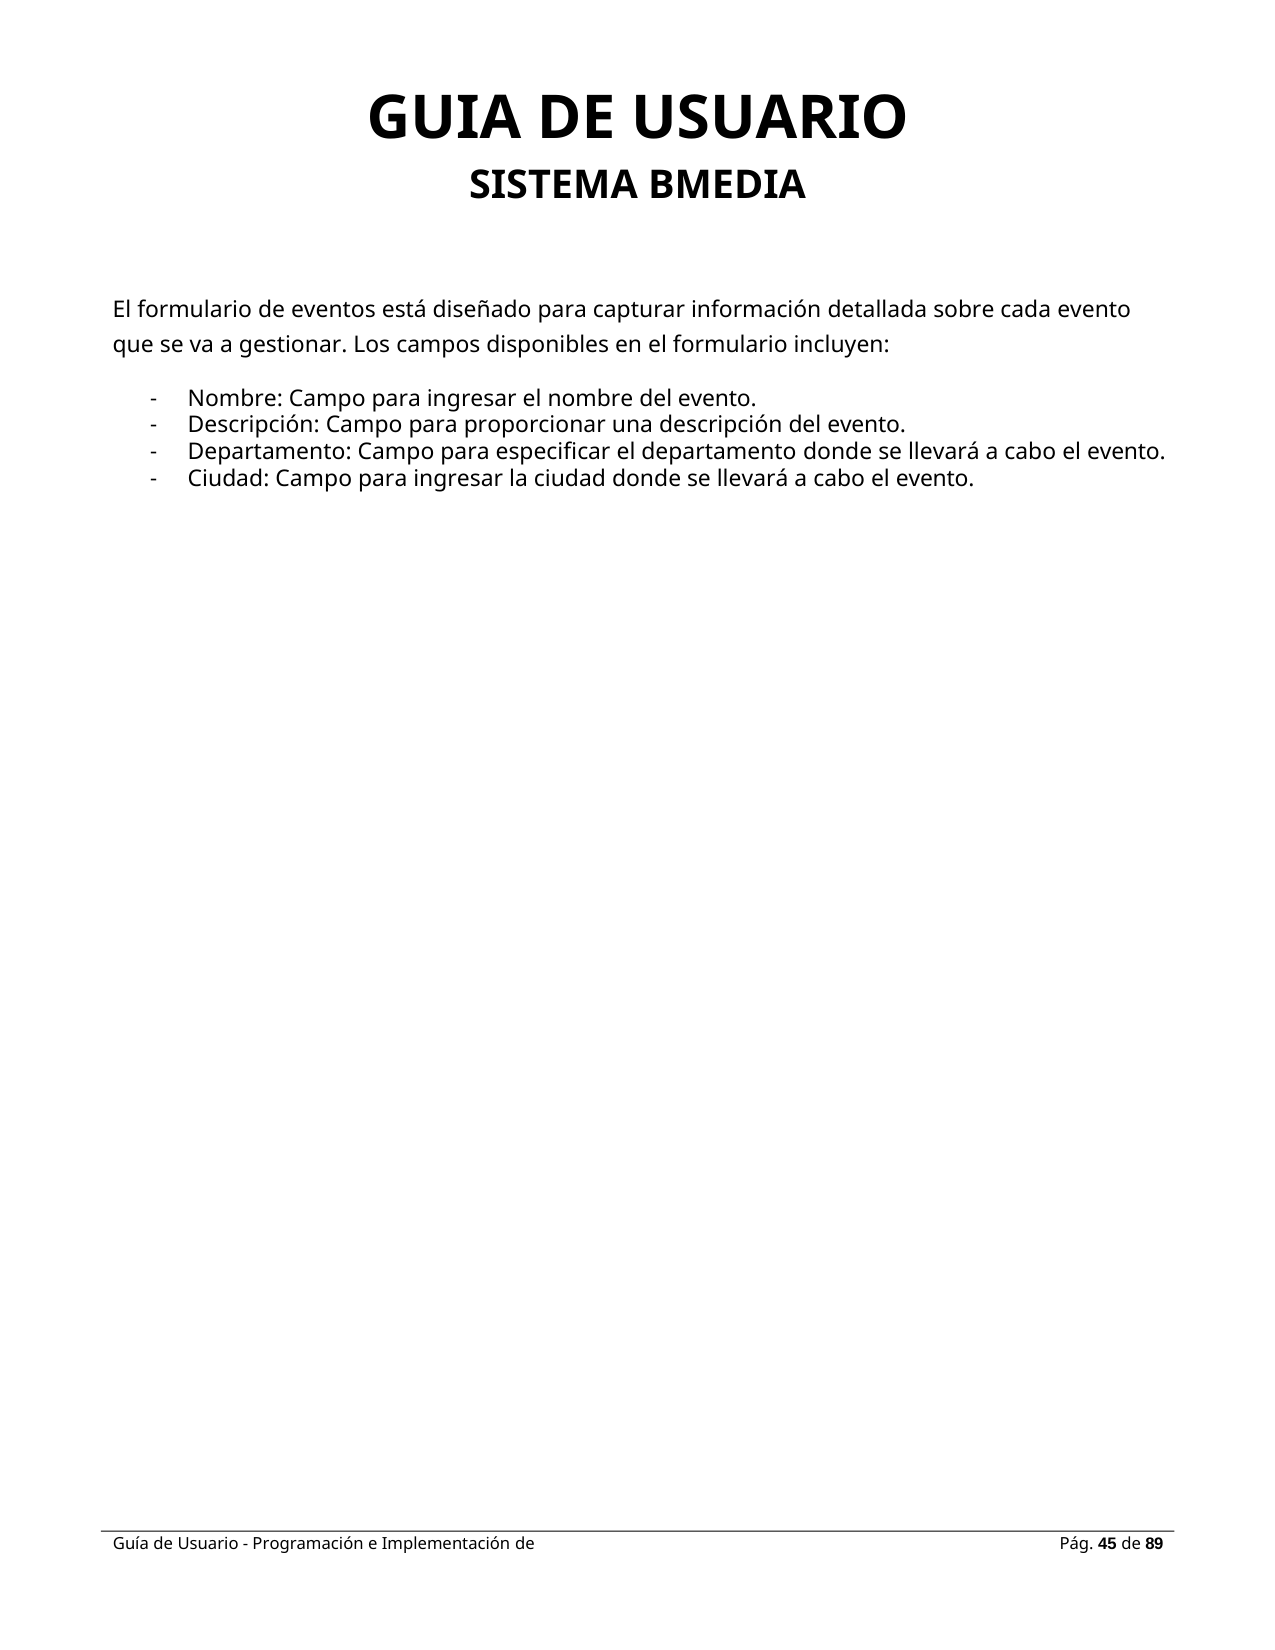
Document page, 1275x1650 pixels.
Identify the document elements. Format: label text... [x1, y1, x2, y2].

text El formulario de eventos está diseñado para capturar información detallada sobre cada evento que se va a gestionar. Los campos disponibles en el formulario incluyen: [112, 293, 1161, 359]
list Ciudad: Campo para ingresar la ciudad donde se llevará a cabo el evento. [150, 465, 1175, 492]
list Departamento: Campo para especificar el departamento donde se llevará a cabo el evento. [150, 438, 1175, 465]
list Nombre: Campo para ingresar el nombre del evento. [150, 384, 1175, 412]
list Descripción: Campo para proporcionar una descripción del evento. [150, 412, 1175, 438]
